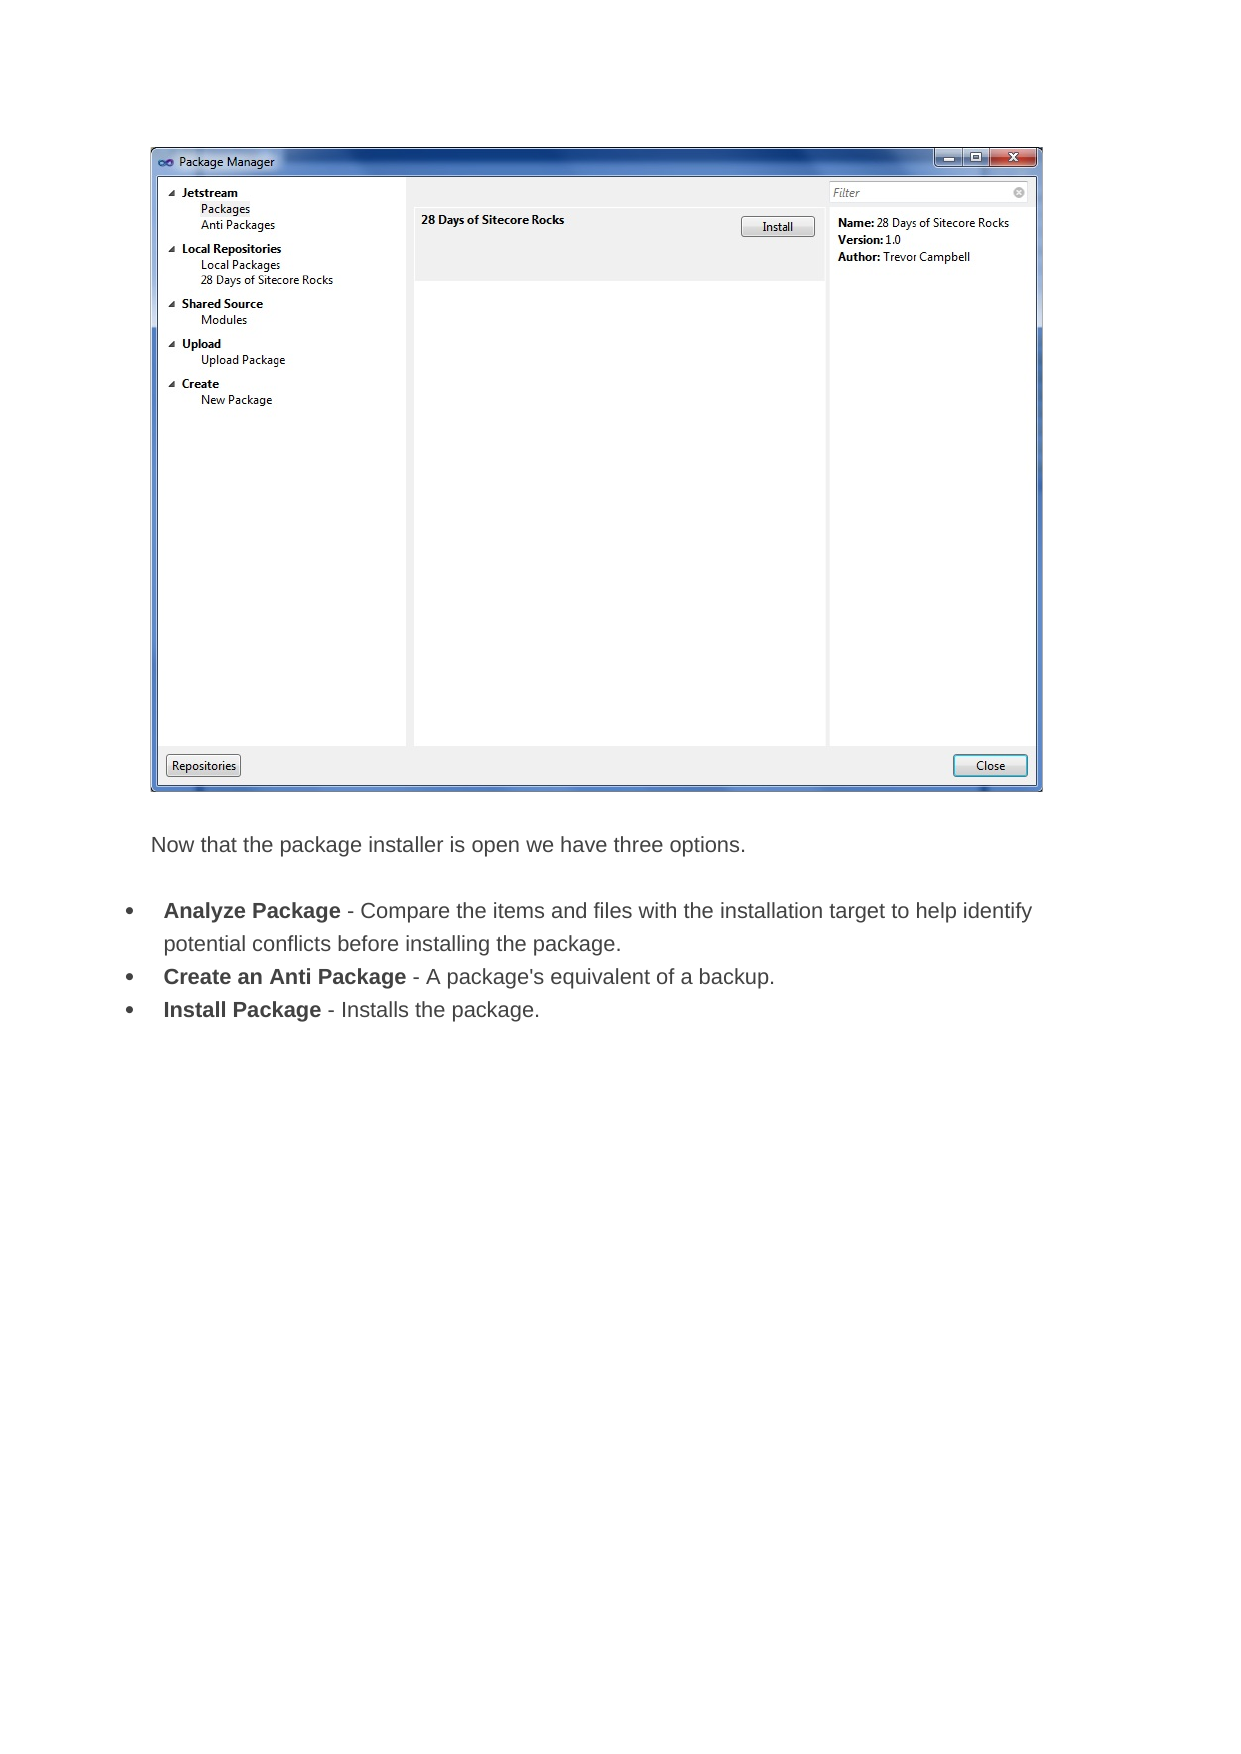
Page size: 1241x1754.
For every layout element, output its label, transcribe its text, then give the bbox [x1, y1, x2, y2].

picture [150, 147, 1043, 792]
text Now that the package installer is open we have three options. [151, 825, 1093, 858]
list Install Package - Installs the package. [126, 989, 1093, 1022]
list Create an Anti Package - A package's equivalent of a backup. [126, 956, 1093, 989]
list Analyze Package - Compare the items and files with the installation target to help identify potential conflicts before installing the package. [126, 890, 1093, 956]
